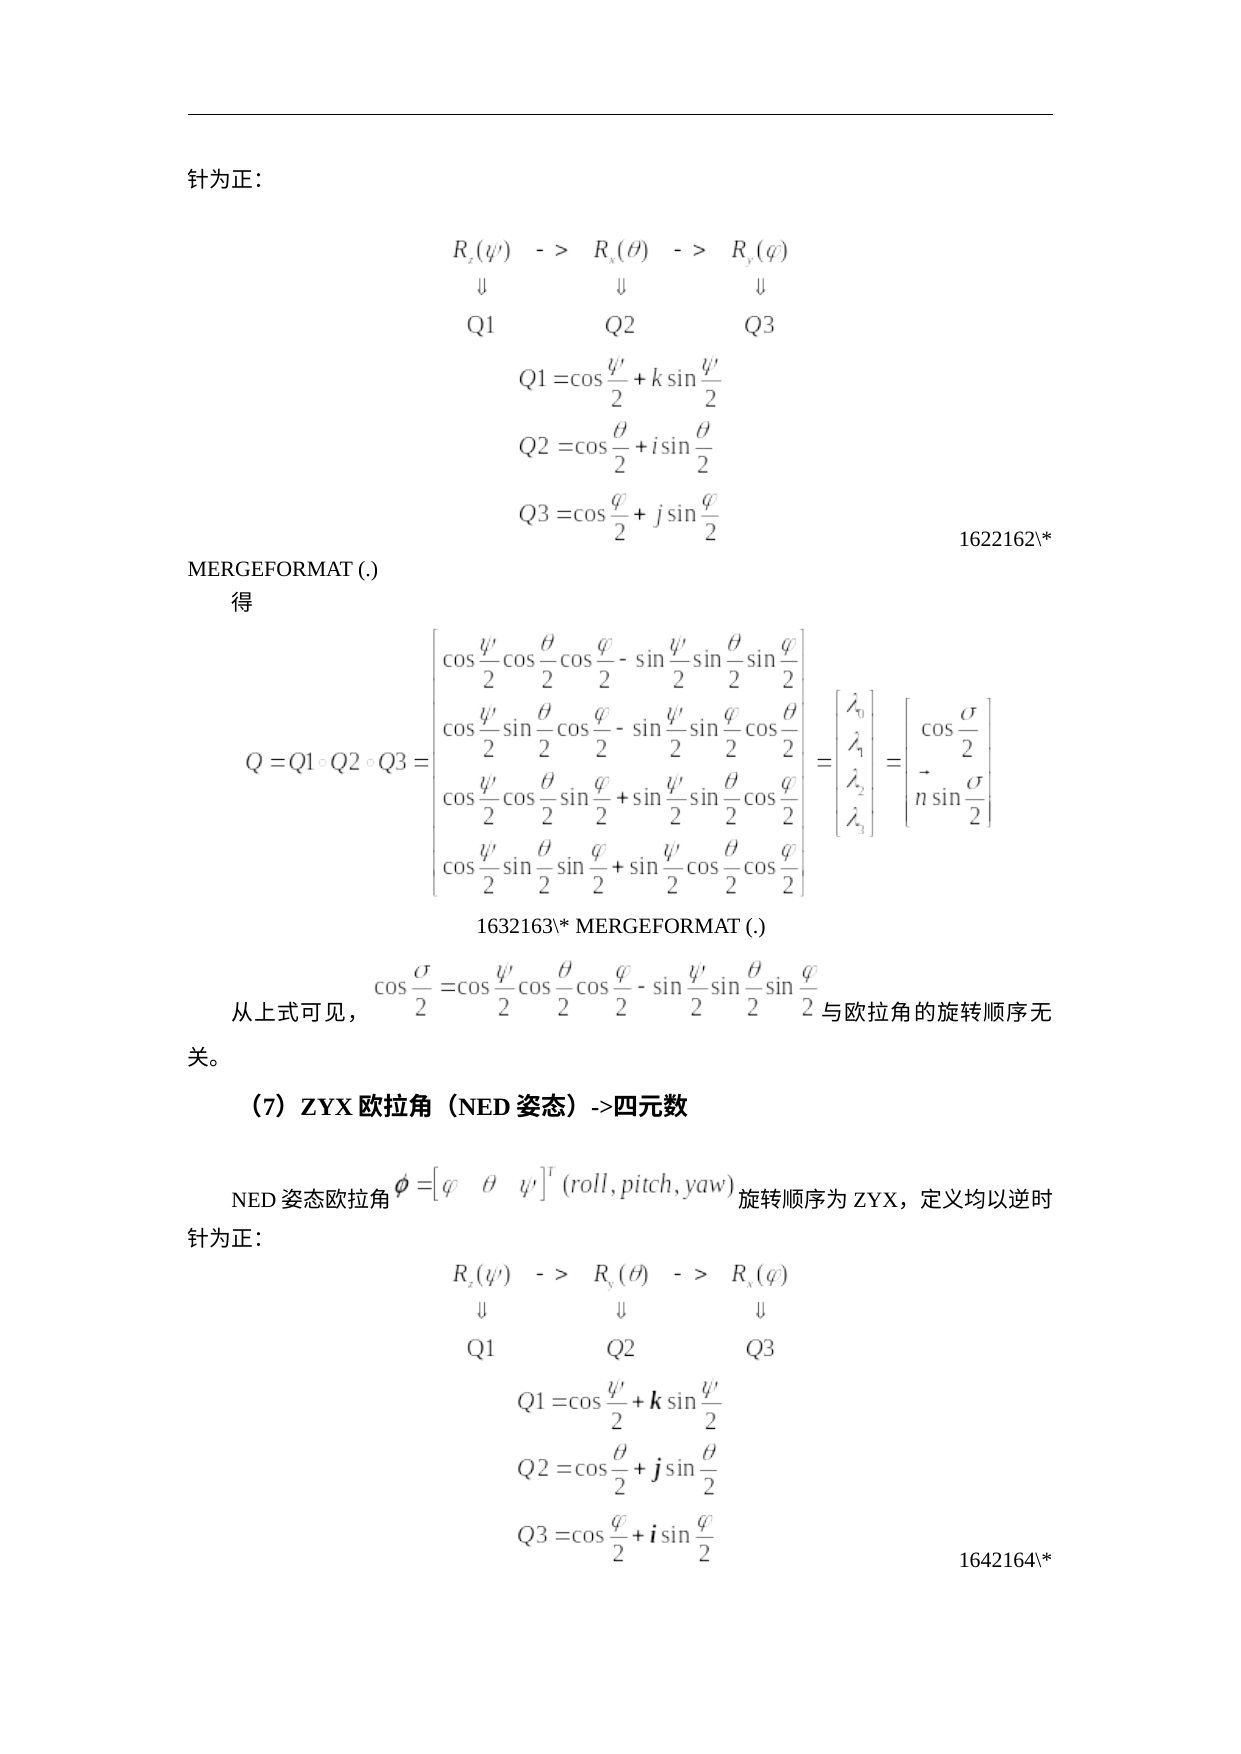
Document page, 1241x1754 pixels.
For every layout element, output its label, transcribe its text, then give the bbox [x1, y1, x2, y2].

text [187, 162, 1053, 194]
subtitle （7）ZYX欧拉角（NED姿态）->四元数 [187, 1072, 1053, 1137]
text NED姿态欧拉角旋转顺序为ZYX，定义均以逆时针为正： [187, 1155, 1053, 1253]
text 得 [187, 584, 1053, 617]
text 从上式可见，与欧拉角的旋转顺序无关。 [187, 942, 1053, 1072]
